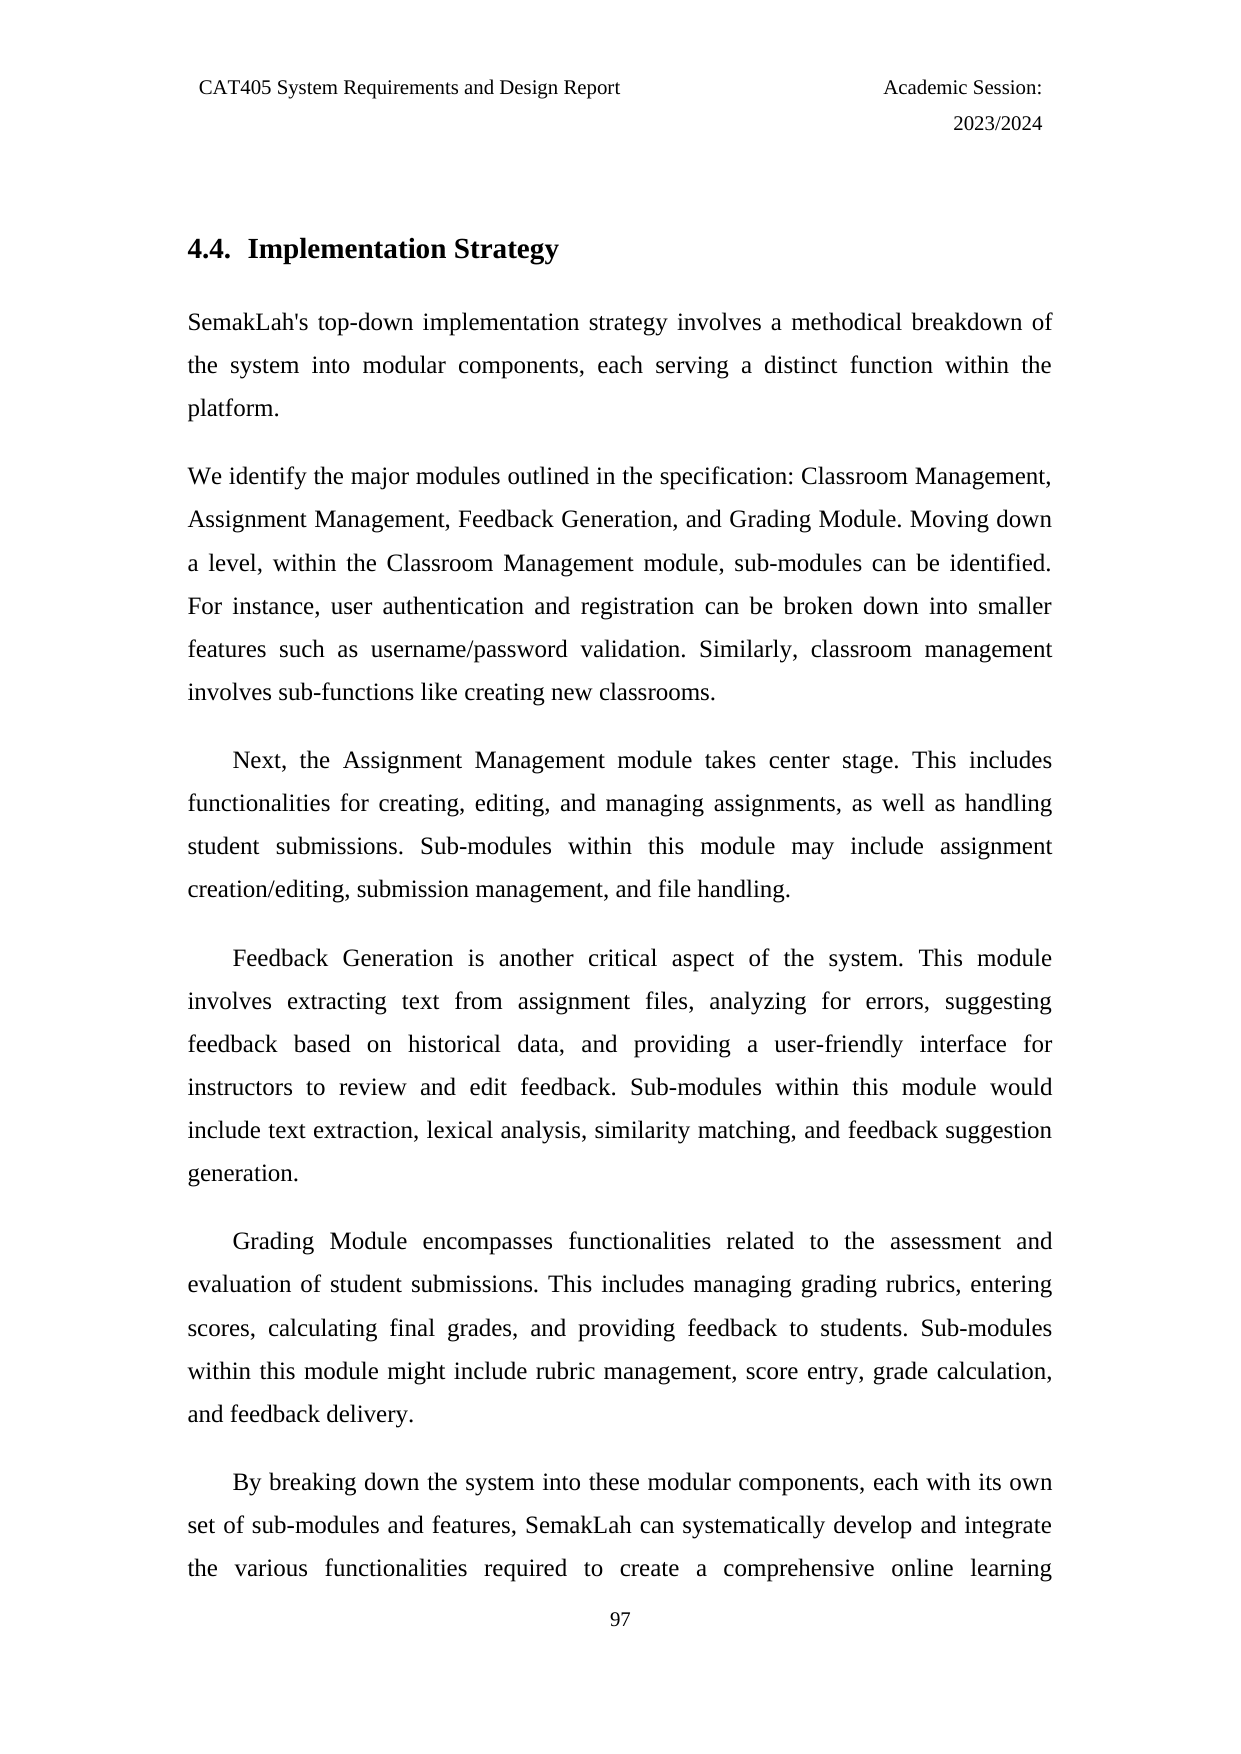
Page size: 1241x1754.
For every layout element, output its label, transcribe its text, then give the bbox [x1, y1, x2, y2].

text Grading Module encompasses functionalities related to the assessment and evaluation of student submissions. This includes managing grading rubrics, entering scores, calculating final grades, and providing feedback to students. Sub-modules within this module might include rubric management, score entry, grade calculation, and feedback delivery. [187, 1226, 1053, 1428]
text Next, the Assignment Management module takes center stage. This includes functionalities for creating, editing, and managing assignments, as well as handling student submissions. Sub-modules within this module may include assignment creation/editing, submission management, and file handling. [187, 745, 1053, 903]
text We identify the major modules outlined in the specification: Classroom Management, Assignment Management, Feedback Generation, and Grading Module. Moving down a level, within the Classroom Management module, sub-modules can be identified. For instance, user authentication and registration can be broken down into smaller features such as username/password validation. Similarly, classroom management involves sub-functions like creating new classrooms. [187, 461, 1053, 706]
text Feedback Generation is another critical aspect of the system. This module involves extracting text from assignment files, analyzing for errors, suggesting feedback based on historical data, and providing a user-friendly interface for instructors to review and edit feedback. Sub-modules within this module would include text extraction, lexical analysis, similarity matching, and feedback suggestion generation. [187, 943, 1053, 1187]
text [187, 1467, 1053, 1582]
text SemakLah's top-down implementation strategy involves a methodical breakdown of the system into modular components, each serving a distinct function within the platform. [187, 307, 1053, 422]
subtitle Implementation Strategy [187, 232, 1053, 265]
